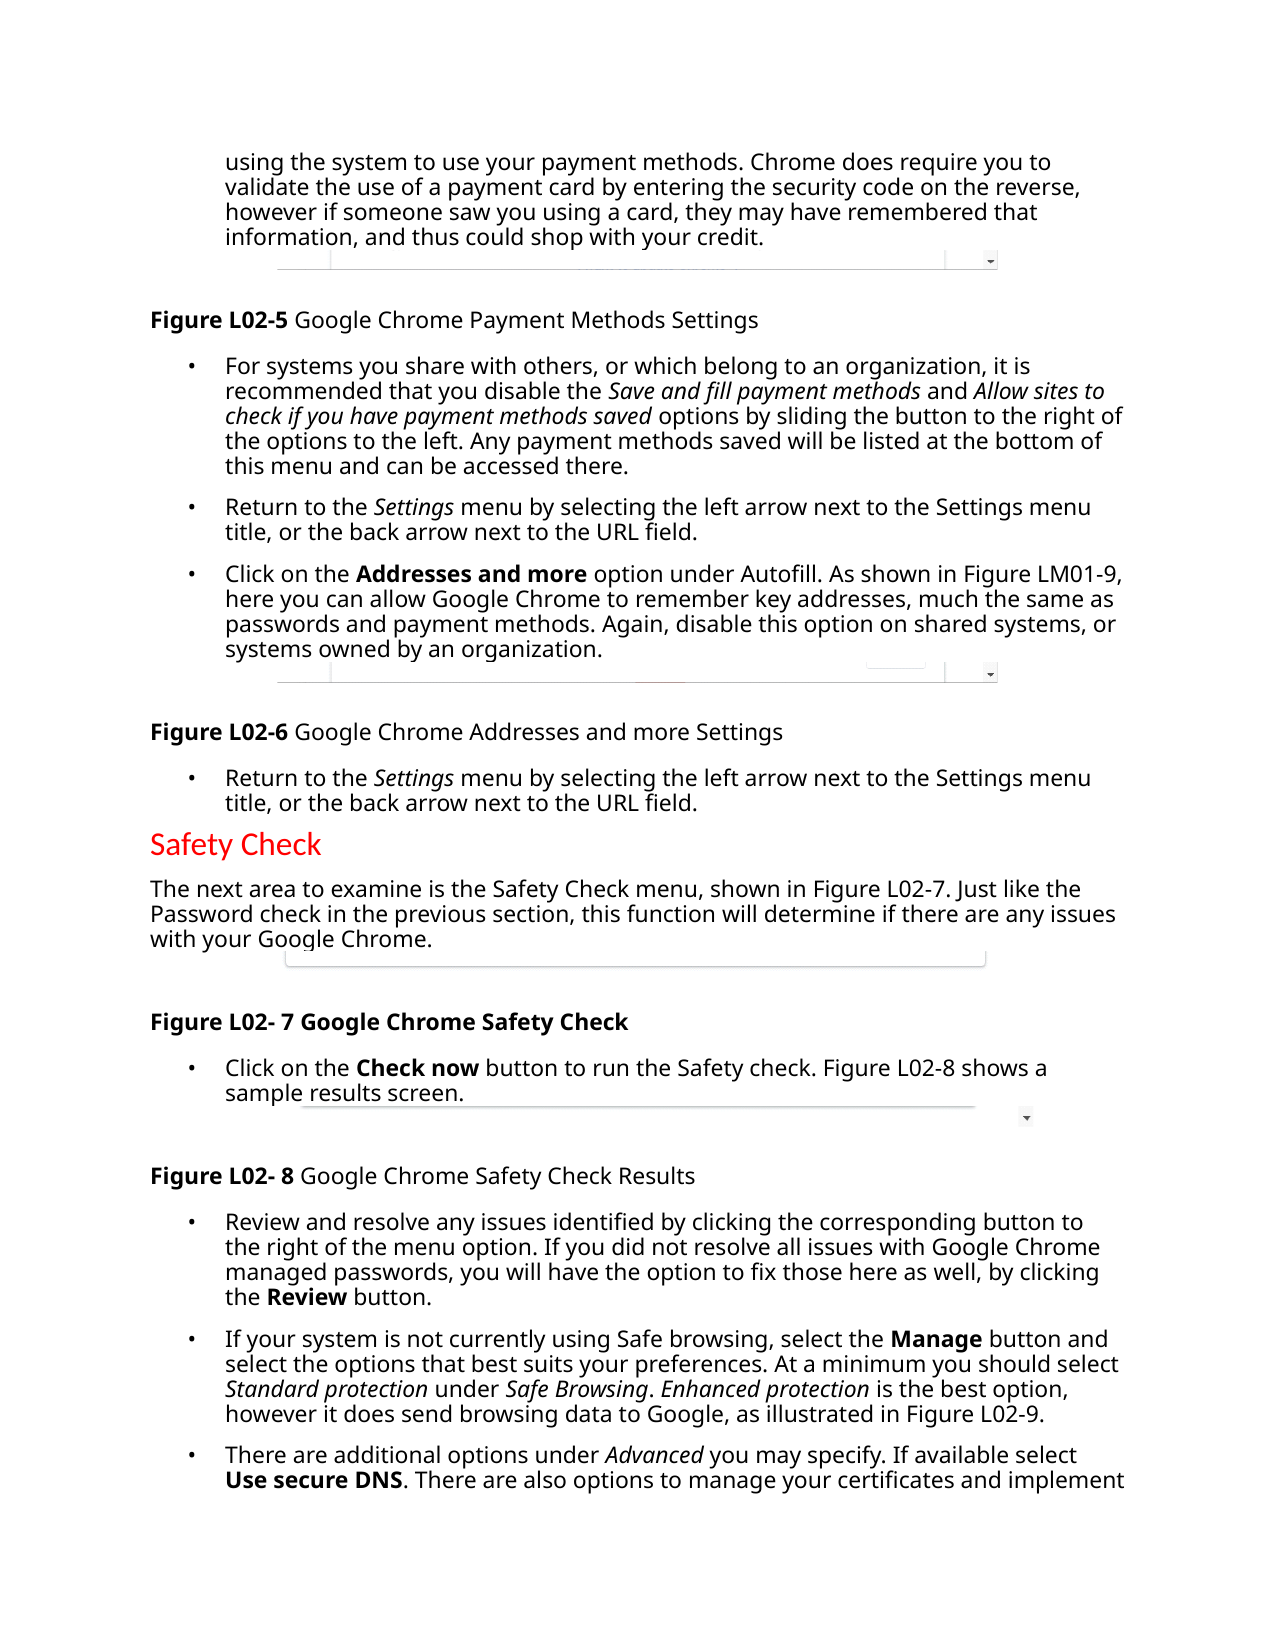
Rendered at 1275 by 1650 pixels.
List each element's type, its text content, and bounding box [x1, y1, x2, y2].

text Safety Check [150, 833, 1125, 860]
list For systems you share with others, or which belong to an organization, it is recommended that you disable the Save and fill payment methods and Allow sites to check if you have payment methods saved options by sliding the button to the right of the options to the left. Any payment methods saved will be listed at the bottom of this menu and can be accessed there. [187, 354, 1125, 479]
text Figure L02-6 Google Chrome Addresses and more Settings [150, 721, 1125, 746]
list Click on the Addresses and more option under Autofill. As shown in Figure LM01-9, here you can allow Google Chrome to remember key addresses, much the same as passwords and payment methods. Again, disable this option on shared systems, or systems owned by an organization. [187, 562, 1125, 662]
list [187, 1444, 1125, 1494]
text Figure L02- 8 Google Chrome Safety Check Results [150, 1164, 1125, 1189]
text Figure L02-5 Google Chrome Payment Methods Settings [150, 308, 1125, 333]
list Return to the Settings menu by selecting the left arrow next to the Settings menu title, or the back arrow next to the URL field. [187, 496, 1125, 546]
list Review and resolve any issues identified by clicking the corresponding button to the right of the menu option. If you did not resolve all issues with Google Chrome managed passwords, you will have the option to fix those here as well, by clicking the Review button. [187, 1210, 1125, 1310]
list Click on the Check now button to run the Safety check. Figure L02-8 shows a sample results screen. [187, 1056, 1125, 1106]
list Return to the Settings menu by selecting the left arrow next to the Settings menu title, or the back arrow next to the URL field. [187, 767, 1125, 817]
text Figure L02- 7 Google Chrome Safety Check [150, 1010, 1125, 1035]
text The next area to examine is the Safety Check menu, shown in Figure L02-7. Just like the Password check in the previous section, this function will determine if there are any issues with your Google Chrome. [150, 877, 1125, 952]
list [187, 150, 1125, 250]
list If your system is not currently using Safe browsing, select the Manage button and select the options that best suits your preferences. At a minimum you should select Standard protection under Safe Browsing. Enhanced protection is the best option, however it does send browsing data to Google, as illustrated in Figure L02-9. [187, 1327, 1125, 1427]
